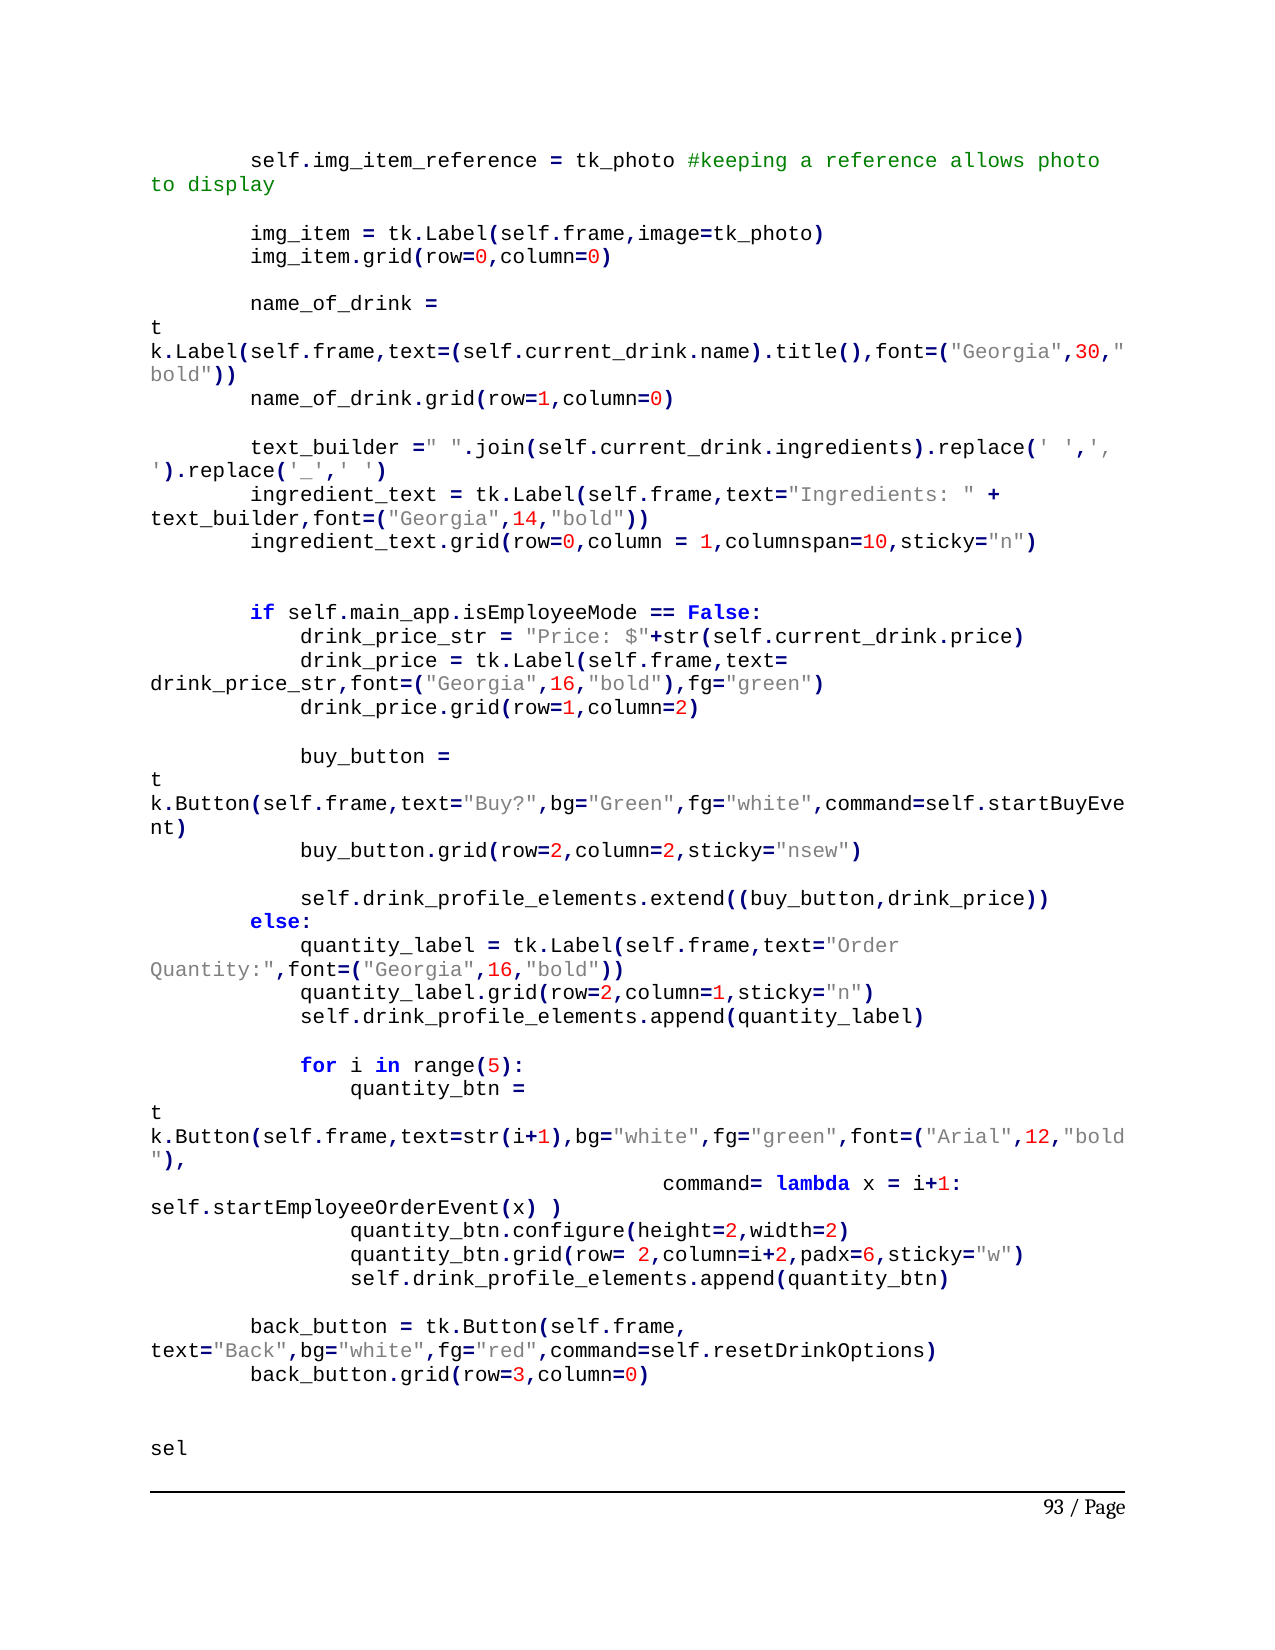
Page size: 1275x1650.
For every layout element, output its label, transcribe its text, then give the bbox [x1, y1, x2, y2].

text drink_price_str = "Price: $"+str(self.current_drink.price) [150, 626, 1125, 650]
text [150, 1413, 1125, 1461]
text back_button = tk.Button(self.frame, text="Back",bg="white",fg="red",command=self.resetDrinkOptions) [150, 1316, 1125, 1364]
text quantity_btn.grid(row= 2,column=i+2,padx=6,sticky="w") [150, 1244, 1125, 1268]
text if self.main_app.isEmployeeMode == False: [150, 602, 1125, 626]
text buy_button.grid(row=2,column=2,sticky="nsew") [150, 840, 1125, 864]
text self.img_item_reference = tk_photo #keeping a reference allows photo to display [150, 150, 1125, 197]
text name_of_drink = tk.Label(self.frame,text=(self.current_drink.name).title(),font=("Georgia",30,"bold")) [150, 293, 1125, 388]
text ingredient_text.grid(row=0,column = 1,columnspan=10,sticky="n") [150, 531, 1125, 555]
text self.drink_profile_elements.append(quantity_label) [150, 1006, 1125, 1029]
text name_of_drink.grid(row=1,column=0) [150, 388, 1125, 412]
text else: [150, 911, 1125, 935]
text quantity_btn = tk.Button(self.frame,text=str(i+1),bg="white",fg="green",font=("Arial",12,"bold"), [150, 1078, 1125, 1173]
text img_item.grid(row=0,column=0) [150, 246, 1125, 270]
text self.drink_profile_elements.extend((buy_button,drink_price)) [150, 888, 1125, 911]
text buy_button = tk.Button(self.frame,text="Buy?",bg="Green",fg="white",command=self.startBuyEvent) [150, 746, 1125, 840]
text quantity_btn.configure(height=2,width=2) [150, 1220, 1125, 1244]
text ingredient_text = tk.Label(self.frame,text="Ingredients: " + text_builder,font=("Georgia",14,"bold")) [150, 484, 1125, 531]
text quantity_label = tk.Label(self.frame,text="Order Quantity:",font=("Georgia",16,"bold")) [150, 935, 1125, 982]
text img_item = tk.Label(self.frame,image=tk_photo) [150, 222, 1125, 246]
text drink_price.grid(row=1,column=2) [150, 697, 1125, 721]
text quantity_label.grid(row=2,column=1,sticky="n") [150, 982, 1125, 1006]
text back_button.grid(row=3,column=0) [150, 1364, 1125, 1387]
text command= lambda x = i+1: self.startEmployeeOrderEvent(x) ) [150, 1173, 1125, 1220]
text text_builder =" ".join(self.current_drink.ingredients).replace(' ',', ').replace('_',' ') [150, 437, 1125, 484]
text self.drink_profile_elements.append(quantity_btn) [150, 1268, 1125, 1291]
text for i in range(5): [150, 1055, 1125, 1078]
text drink_price = tk.Label(self.frame,text= drink_price_str,font=("Georgia",16,"bold"),fg="green") [150, 650, 1125, 697]
